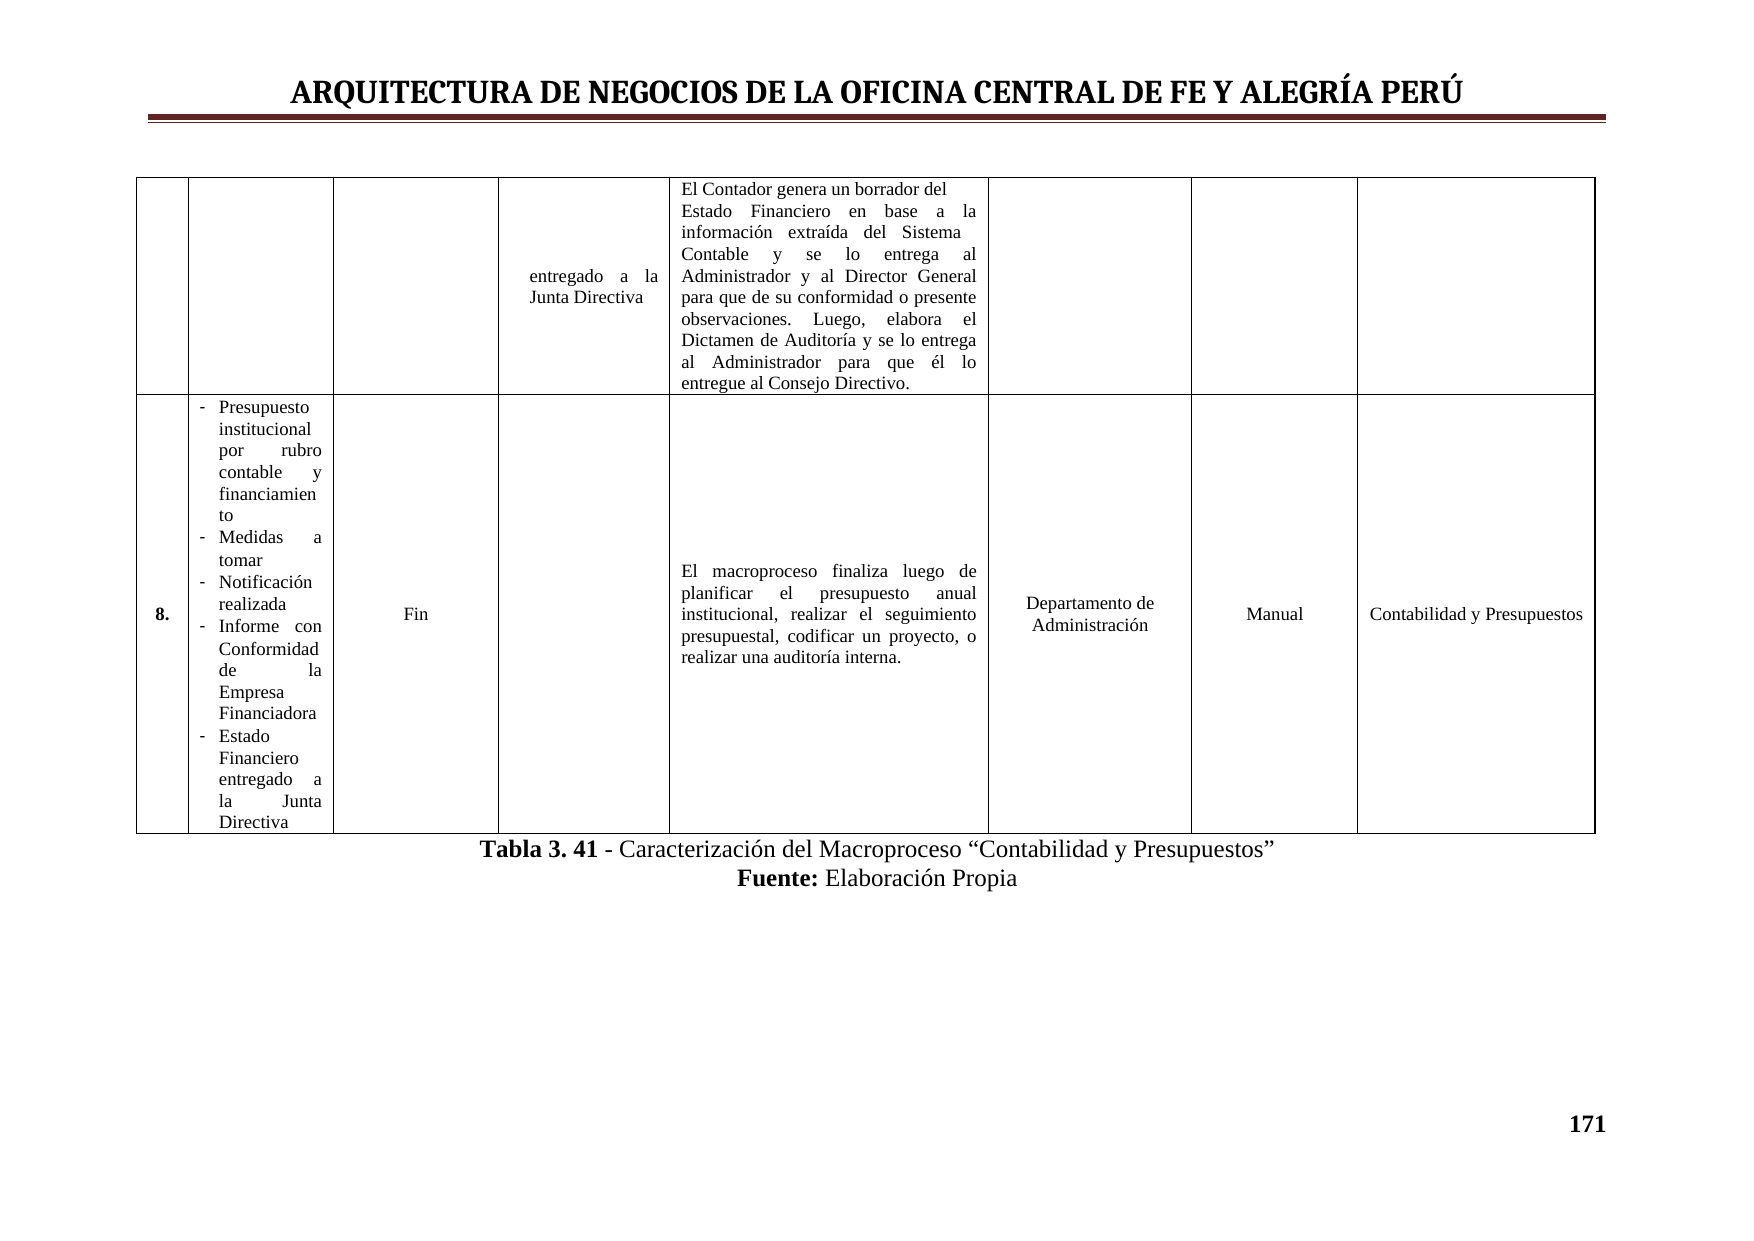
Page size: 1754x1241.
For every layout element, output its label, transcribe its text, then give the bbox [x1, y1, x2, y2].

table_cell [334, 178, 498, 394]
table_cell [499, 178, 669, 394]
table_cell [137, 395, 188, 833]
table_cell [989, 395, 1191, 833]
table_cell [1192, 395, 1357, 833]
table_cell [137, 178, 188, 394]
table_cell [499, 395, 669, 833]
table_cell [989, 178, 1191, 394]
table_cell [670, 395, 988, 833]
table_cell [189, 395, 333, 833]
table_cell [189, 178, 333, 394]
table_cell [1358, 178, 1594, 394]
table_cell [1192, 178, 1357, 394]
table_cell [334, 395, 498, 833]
text Fuente: Elaboración Propia [148, 863, 1606, 891]
text Tabla 3. 41 - Caracterización del Macroproceso “Contabilidad y Presupuestos” [148, 834, 1606, 863]
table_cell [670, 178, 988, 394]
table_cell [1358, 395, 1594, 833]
